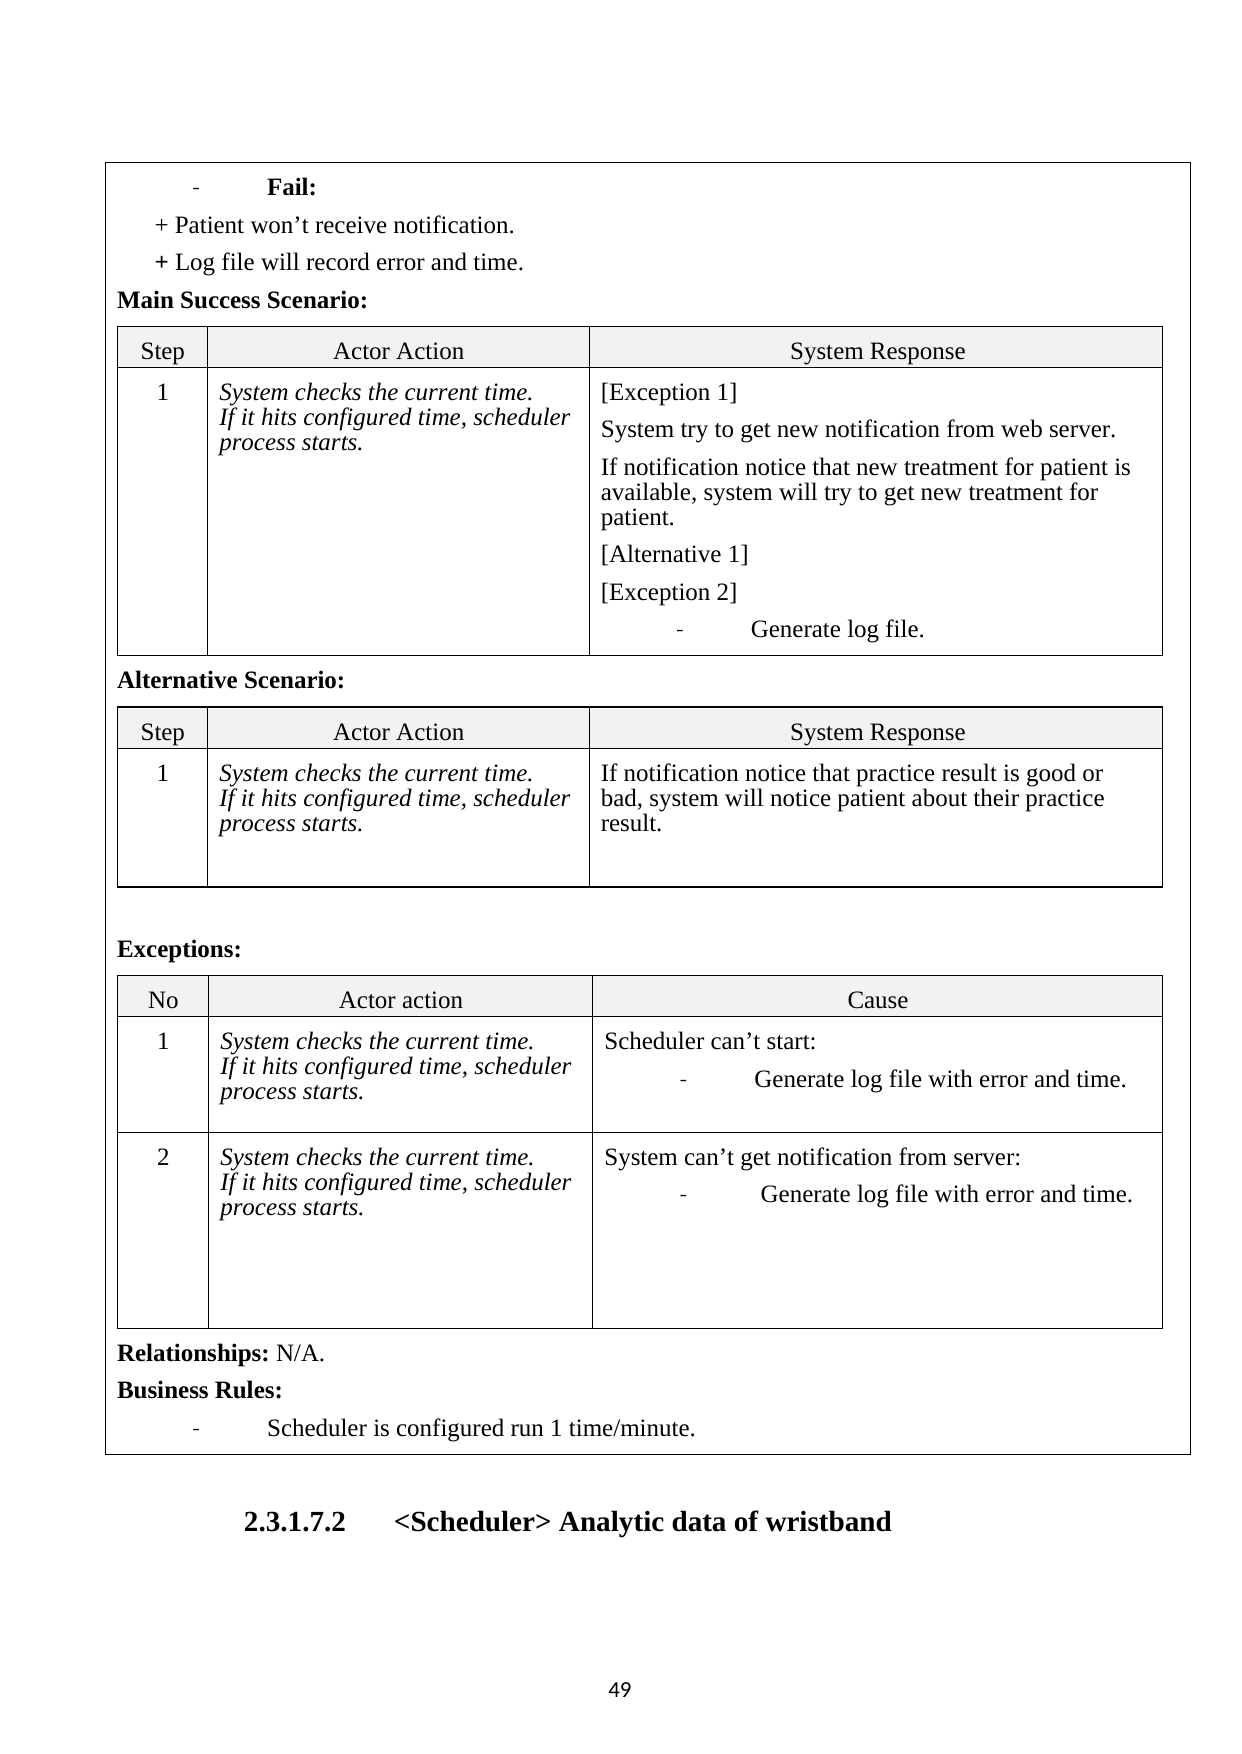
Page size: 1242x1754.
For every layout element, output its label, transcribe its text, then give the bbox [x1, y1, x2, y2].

subtitle <Scheduler> Analytic data of wristband [244, 1504, 1146, 1537]
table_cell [106, 163, 1190, 1454]
